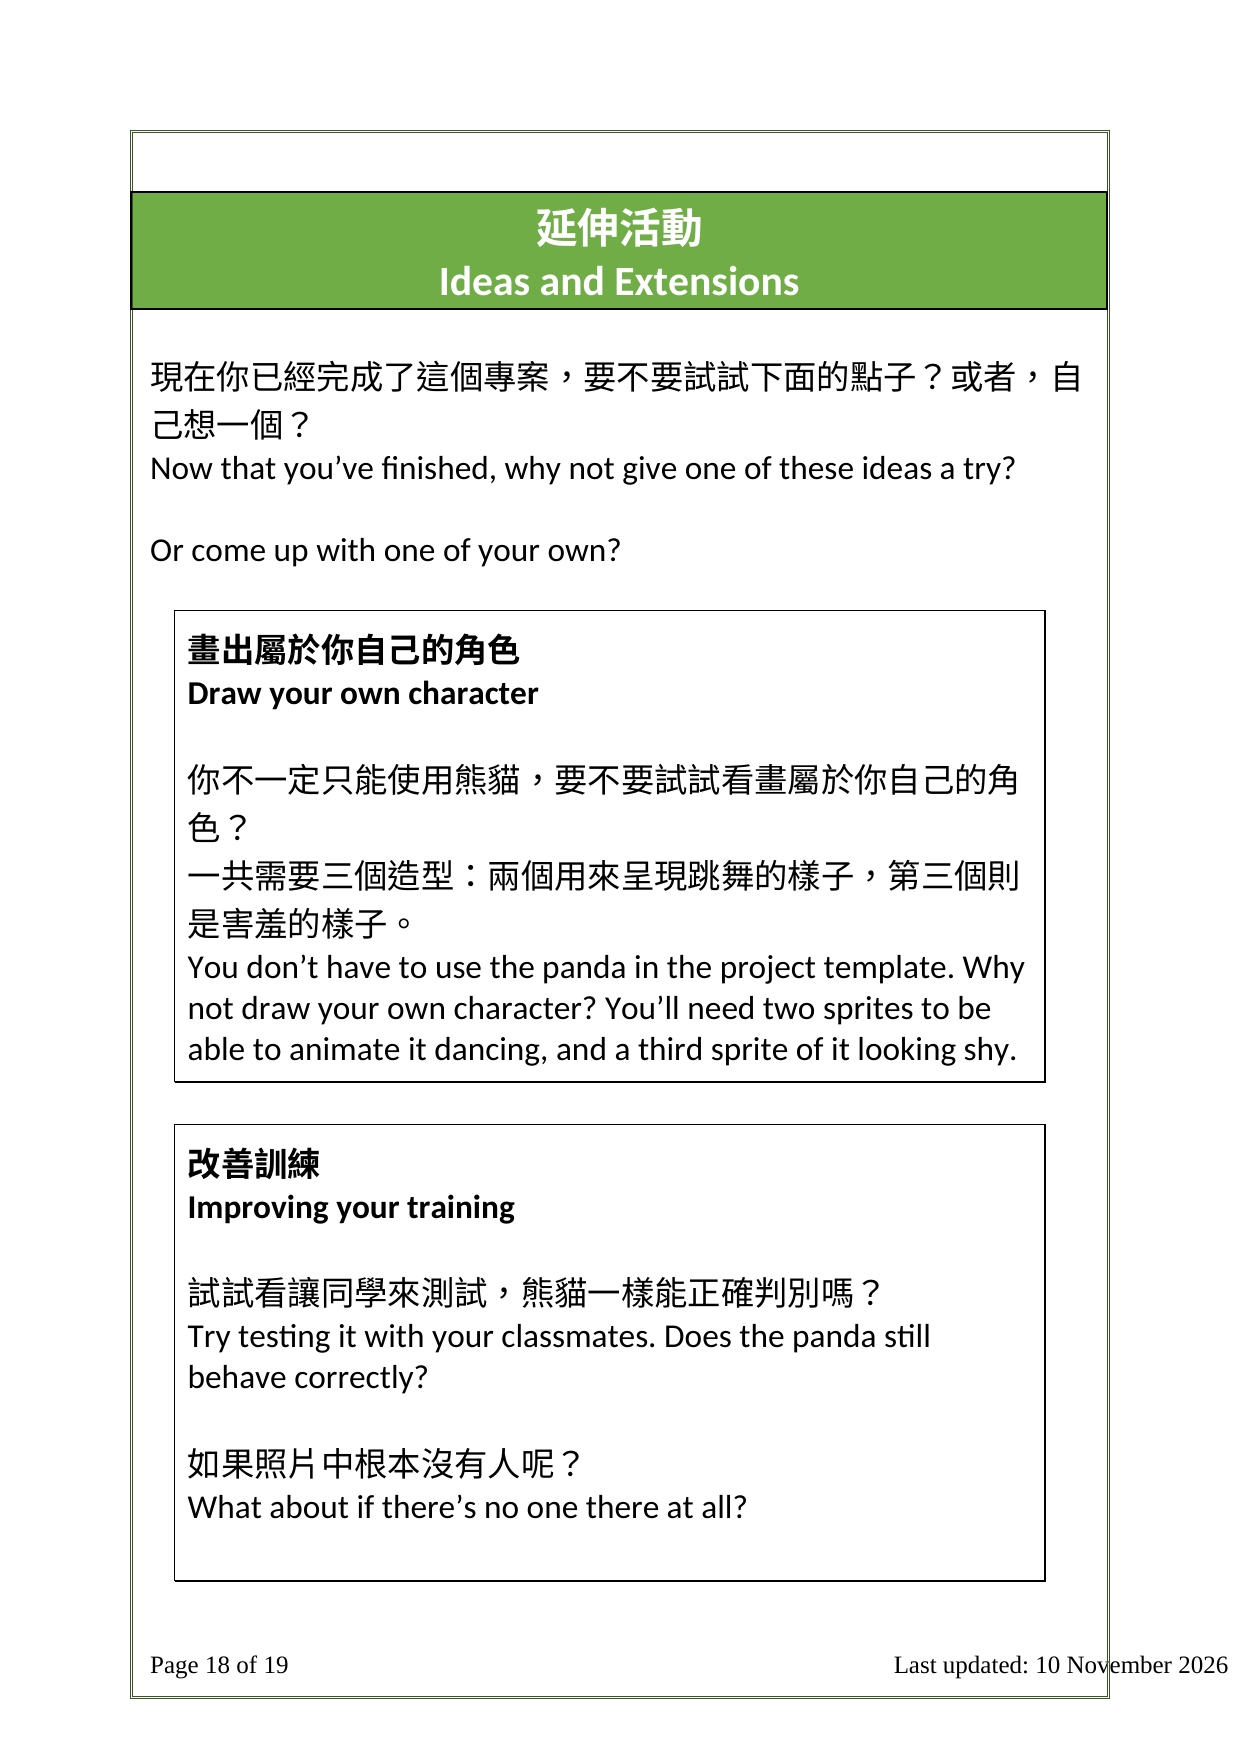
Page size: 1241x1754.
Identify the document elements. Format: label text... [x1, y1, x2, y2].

text 一共需要三個造型：兩個用來呈現跳舞的樣子，第三個則是害羞的樣子。 [175, 836, 1044, 933]
text 畫出屬於你自己的角色 [175, 611, 1044, 658]
text Or come up with one of your own? [150, 529, 1090, 569]
text 試試看讓同學來測試，熊貓一樣能正確判別嗎？ [175, 1254, 1044, 1302]
text 現在你已經完成了這個專案，要不要試試下面的點子？或者，自己想一個？ [150, 351, 1090, 447]
text Improving your training [175, 1172, 1044, 1226]
text 延伸活動 [133, 193, 1106, 251]
text 改善訓練 [175, 1125, 1044, 1172]
text Try testing it with your classmates. Does the panda still behave correctly? [175, 1302, 1044, 1397]
text Draw your own character [175, 658, 1044, 713]
text Ideas and Extensions [133, 251, 1106, 308]
text 你不一定只能使用熊貓，要不要試試看畫屬於你自己的角色？ [175, 740, 1044, 836]
text What about if there’s no one there at all? [175, 1472, 1044, 1527]
text You don’t have to use the panda in the project template. Why not draw your own character? You’ll need two sprites to be able to animate it dancing, and a third sprite of it looking shy. [175, 933, 1044, 1081]
text Now that you’ve finished, why not give one of these ideas a try? [150, 447, 1090, 488]
text 如果照片中根本沒有人呢？ [175, 1424, 1044, 1472]
